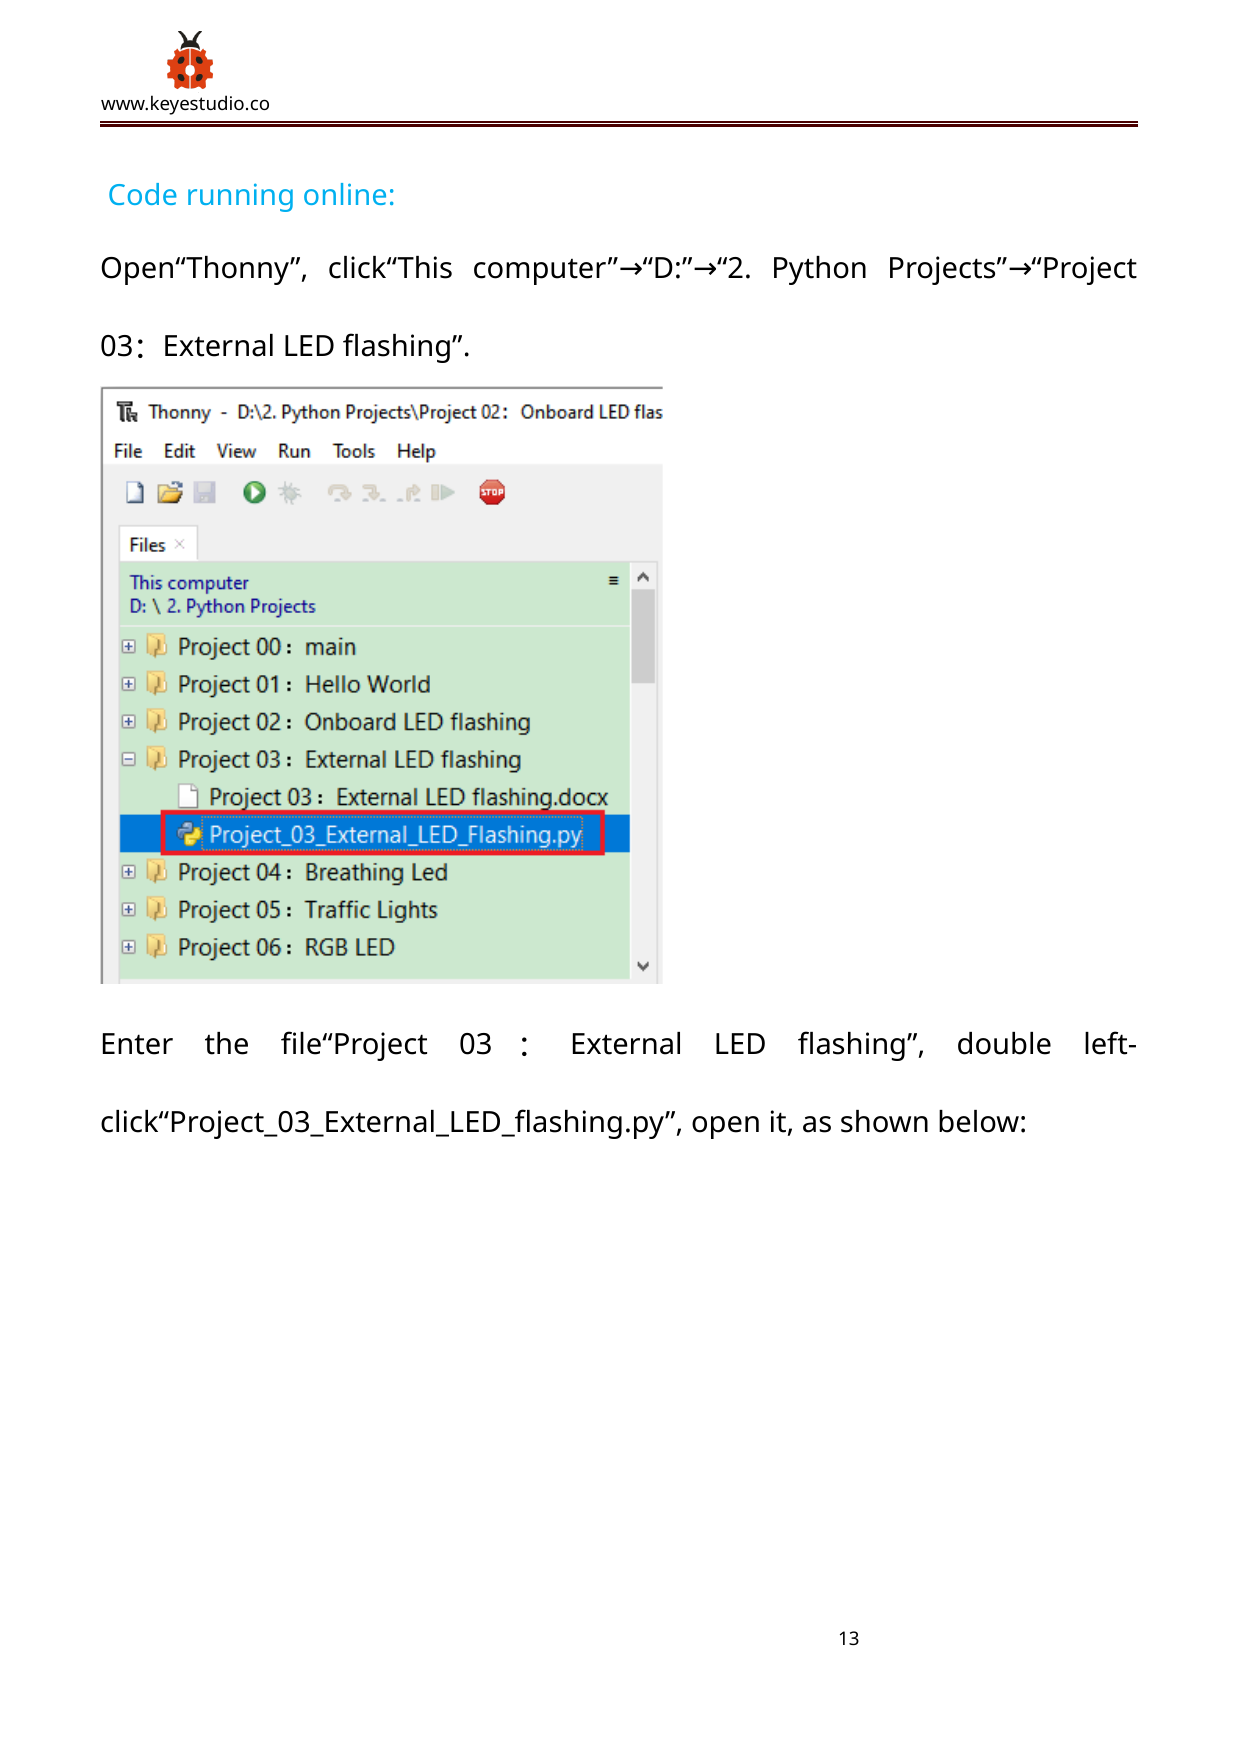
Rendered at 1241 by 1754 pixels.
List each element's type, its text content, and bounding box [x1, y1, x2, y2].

text Enter the file“Project 03：External LED flashing”, double left-click“Project_03_External_LED_flashing.py”, open it, as shown below: [100, 1011, 1138, 1154]
picture [155, 31, 231, 93]
text Open“Thonny”, click“This computer”→“D:”→“2. Python Projects”→“Project 03：External LED flashing”. [100, 235, 1138, 378]
text Code running online: [100, 162, 1138, 227]
picture [100, 386, 663, 984]
